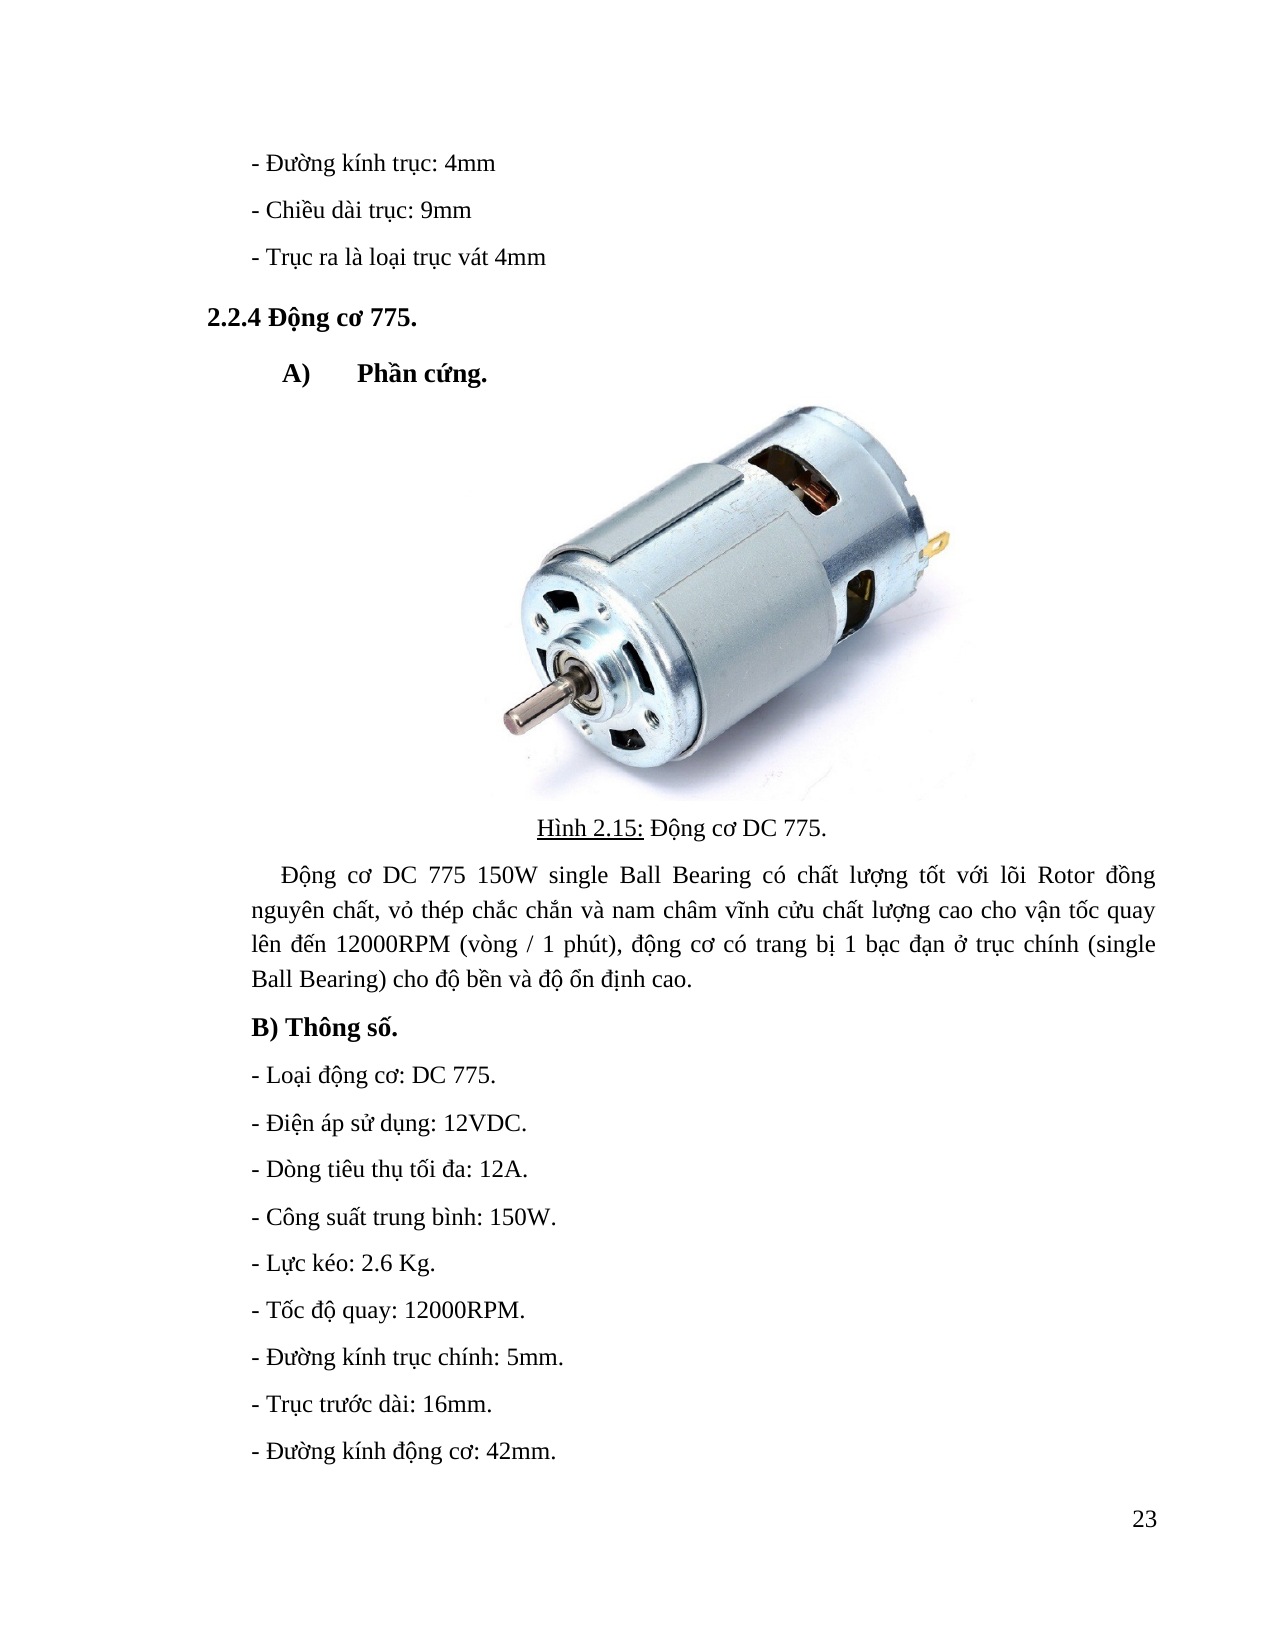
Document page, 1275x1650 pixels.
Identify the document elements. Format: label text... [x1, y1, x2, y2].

list Động cơ DC 775 150W single Ball Bearing có chất lượng tốt với lõi Rotor đồng nguyên chất, vỏ thép chắc chắn và nam châm vĩnh cửu chất lượng cao cho vận tốc quay lên đến 12000RPM (vòng / 1 phút), động cơ có trang bị 1 bạc đạn ở trục chính (single Ball Bearing) cho độ bền và độ ổn định cao. [251, 860, 1157, 993]
text - Trục ra là loại trục vát 4mm [251, 242, 1157, 270]
picture [462, 388, 977, 801]
text - Tốc độ quay: 12000RPM. [251, 1296, 1157, 1324]
text - Lực kéo: 2.6 Kg. [251, 1248, 1157, 1277]
text - Chiều dài trục: 9mm [251, 195, 1157, 223]
subtitle 2.2.4 Động cơ 775. [207, 301, 1157, 332]
text - Đường kính trục chính: 5mm. [251, 1342, 1157, 1371]
list Phần cứng. [282, 357, 1157, 388]
text - Loại động cơ: DC 775. [251, 1061, 1157, 1089]
text - Đường kính trục: 4mm [251, 148, 1157, 176]
text - Đường kính động cơ: 42mm. [251, 1436, 1157, 1465]
text Hình 2.15: Động cơ DC 775. [207, 813, 1157, 842]
text - Trục trước dài: 16mm. [251, 1389, 1157, 1418]
text - Điện áp sử dụng: 12VDC. [251, 1108, 1157, 1136]
text - Dòng tiêu thụ tối đa: 12A. [251, 1154, 1157, 1183]
text B) Thông số. [251, 1011, 1157, 1042]
text - Công suất trung bình: 150W. [251, 1202, 1157, 1230]
